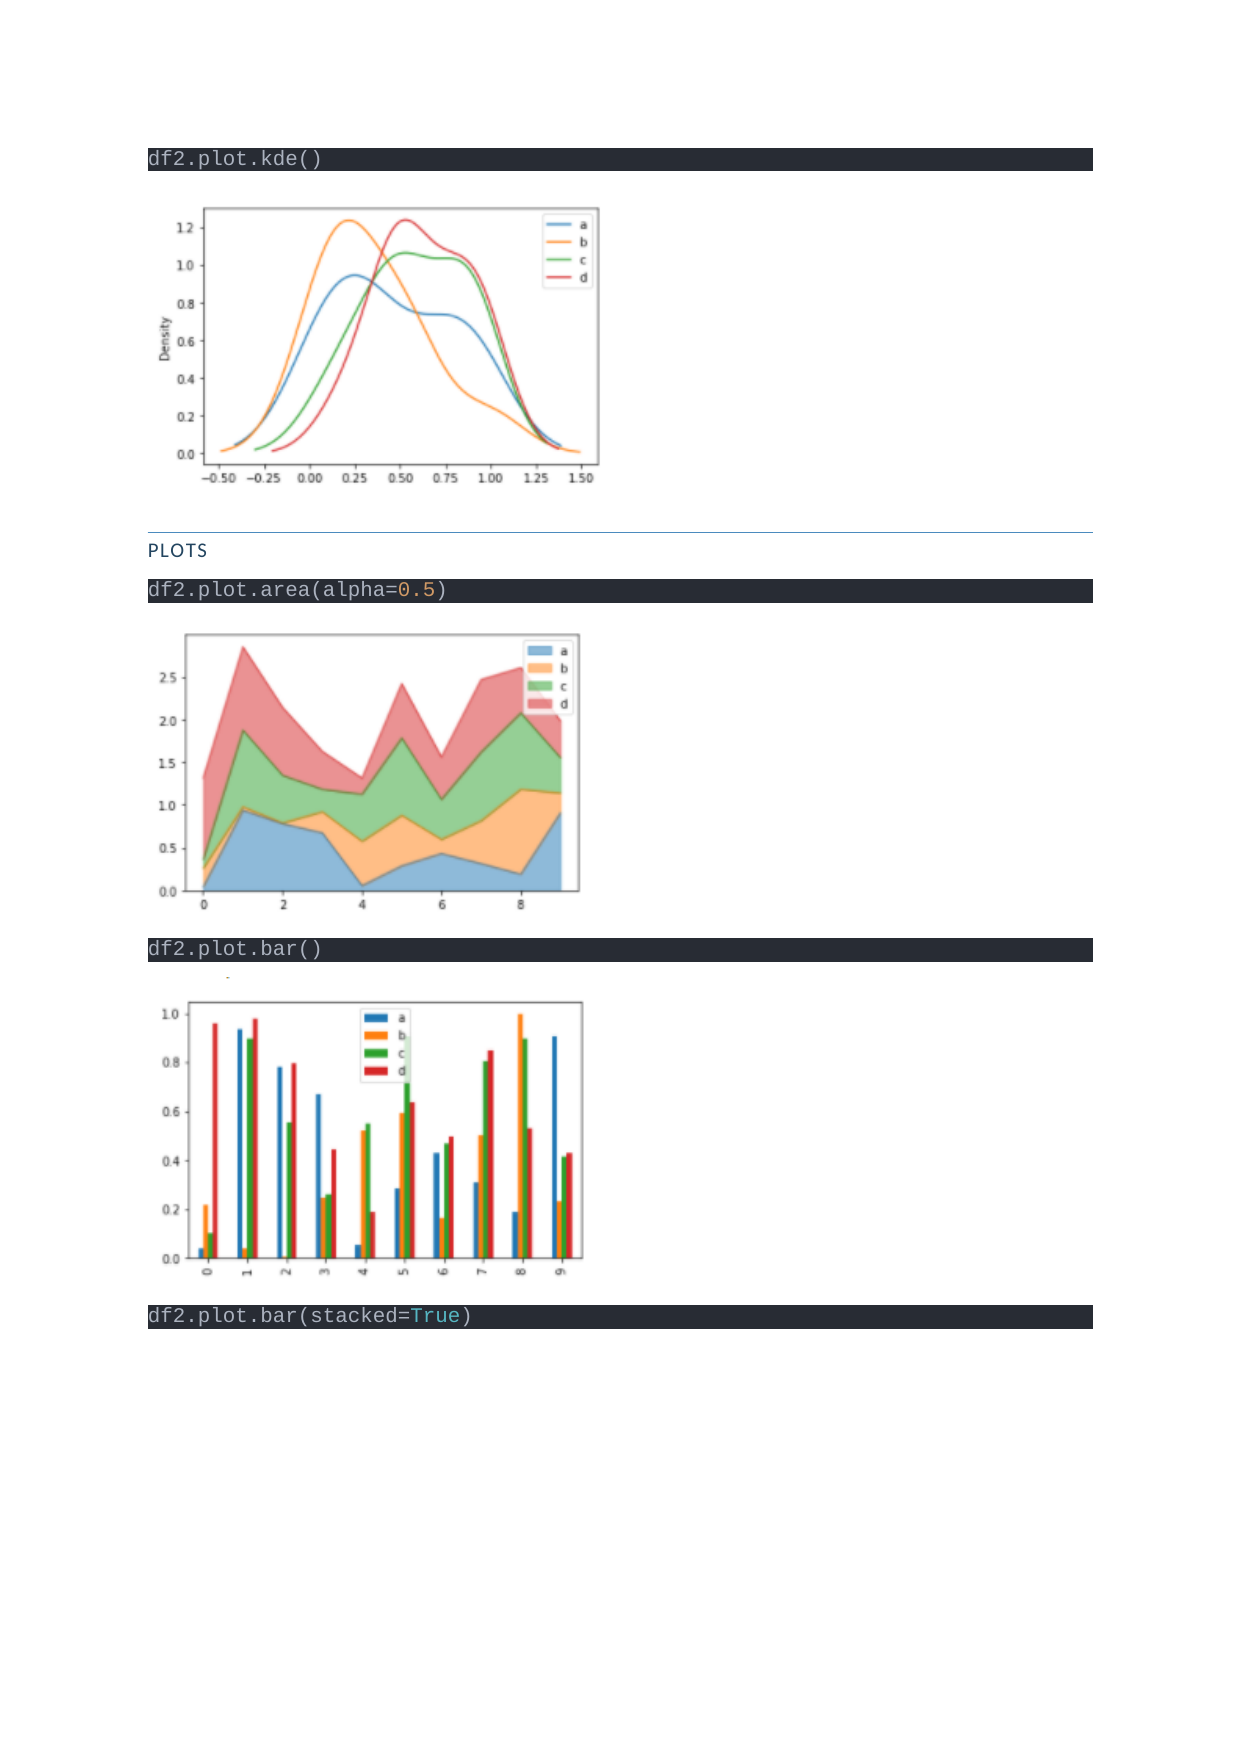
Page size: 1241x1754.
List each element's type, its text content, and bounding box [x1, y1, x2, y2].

text df2.plot.bar(stacked=True) [148, 1305, 1093, 1329]
picture [147, 977, 601, 1289]
subtitle Plots [148, 533, 1093, 563]
text df2.plot.kde() [148, 148, 1093, 171]
picture [147, 618, 593, 922]
text df2.plot.area(alpha=0.5) [148, 579, 1093, 603]
picture [147, 187, 611, 497]
text df2.plot.bar() [148, 938, 1093, 962]
